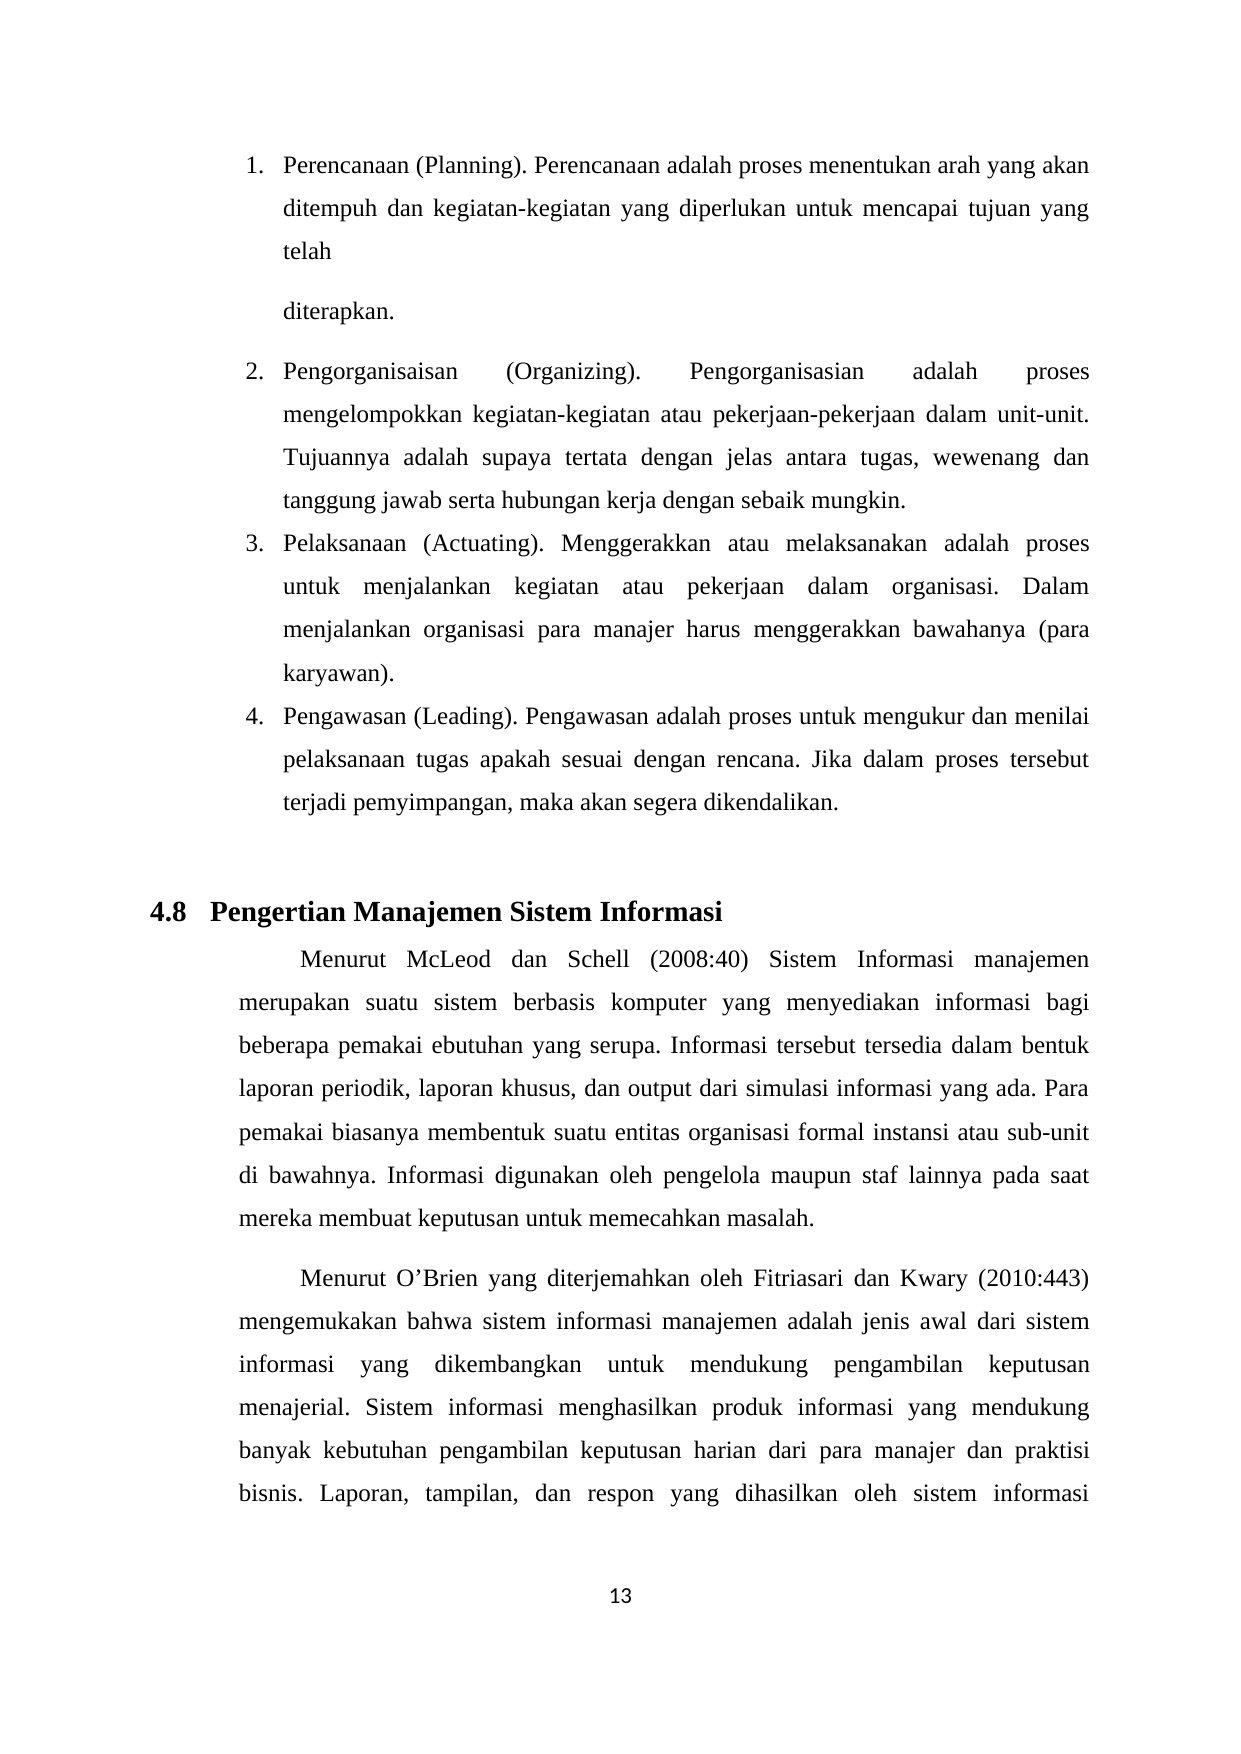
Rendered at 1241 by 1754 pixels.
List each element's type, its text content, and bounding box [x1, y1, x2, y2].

list Pelaksanaan (Actuating). Menggerakkan atau melaksanakan adalah proses untuk menjalankan kegiatan atau pekerjaan dalam organisasi. Dalam menjalankan organisasi para manajer harus menggerakkan bawahanya (para karyawan). [245, 528, 1090, 686]
list Pengawasan (Leading). Pengawasan adalah proses untuk mengukur dan menilai pelaksanaan tugas apakah sesuai dengan rencana. Jika dalam proses tersebut terjadi pemyimpangan, maka akan segera dikendalikan. [245, 701, 1090, 816]
text diterapkan. [283, 296, 1090, 325]
text Menurut McLeod dan Schell (2008:40) Sistem Informasi manajemen merupakan suatu sistem berbasis komputer yang menyediakan informasi bagi beberapa pemakai ebutuhan yang serupa. Informasi tersebut tersedia dalam bentuk laporan periodik, laporan khusus, dan output dari simulasi informasi yang ada. Para pemakai biasanya membentuk suatu entitas organisasi formal instansi atau sub-unit di bawahnya. Informasi digunakan oleh pengelola maupun staf lainnya pada saat mereka membuat keputusan untuk memecahkan masalah. [239, 944, 1090, 1232]
subtitle Pengertian Manajemen Sistem Informasi [150, 894, 1090, 927]
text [239, 1263, 1090, 1507]
list Perencanaan (Planning). Perencanaan adalah proses menentukan arah yang akan ditempuh dan kegiatan-kegiatan yang diperlukan untuk mencapai tujuan yang telah [245, 150, 1090, 265]
list Pengorganisaisan (Organizing). Pengorganisasian adalah proses mengelompokkan kegiatan-kegiatan atau pekerjaan-pekerjaan dalam unit-unit. Tujuannya adalah supaya tertata dengan jelas antara tugas, wewenang dan tanggung jawab serta hubungan kerja dengan sebaik mungkin. [245, 356, 1090, 514]
